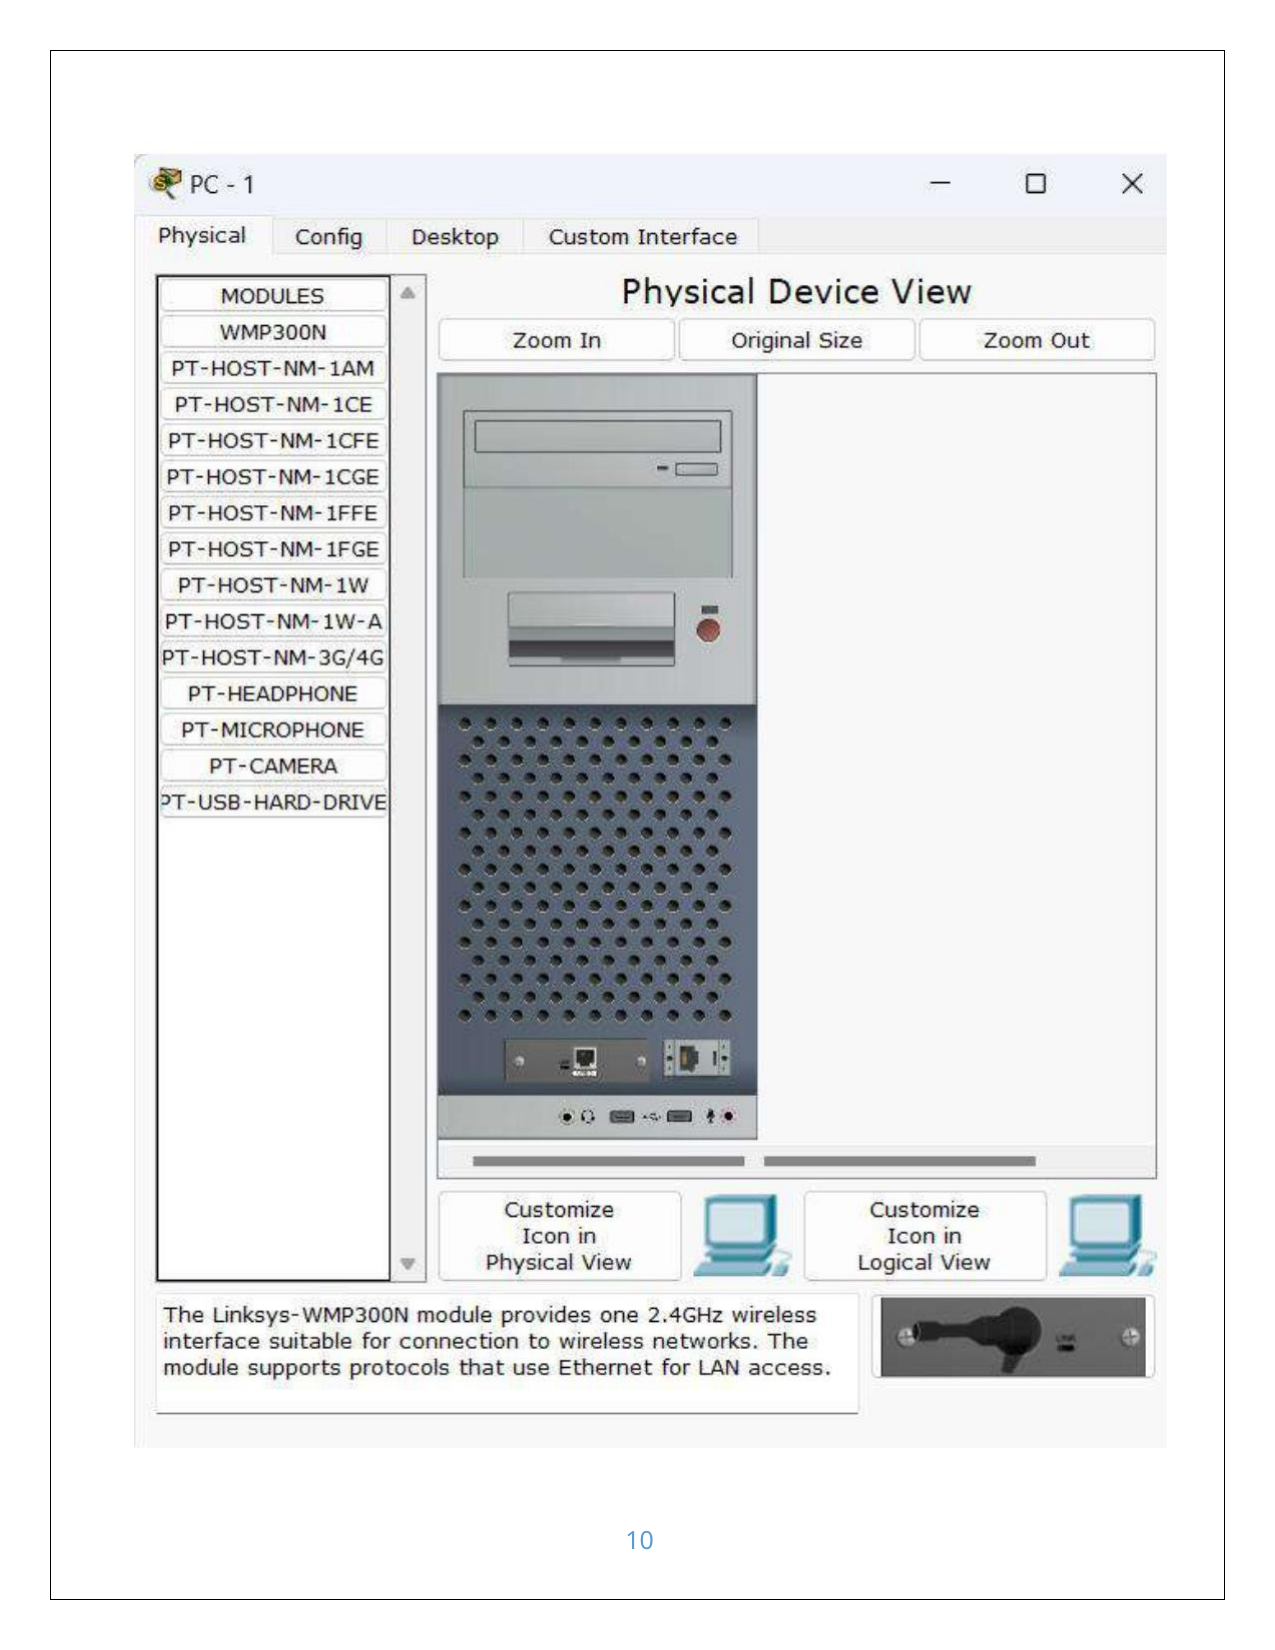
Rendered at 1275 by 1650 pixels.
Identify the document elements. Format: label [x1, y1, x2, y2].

picture [127, 141, 1168, 1448]
